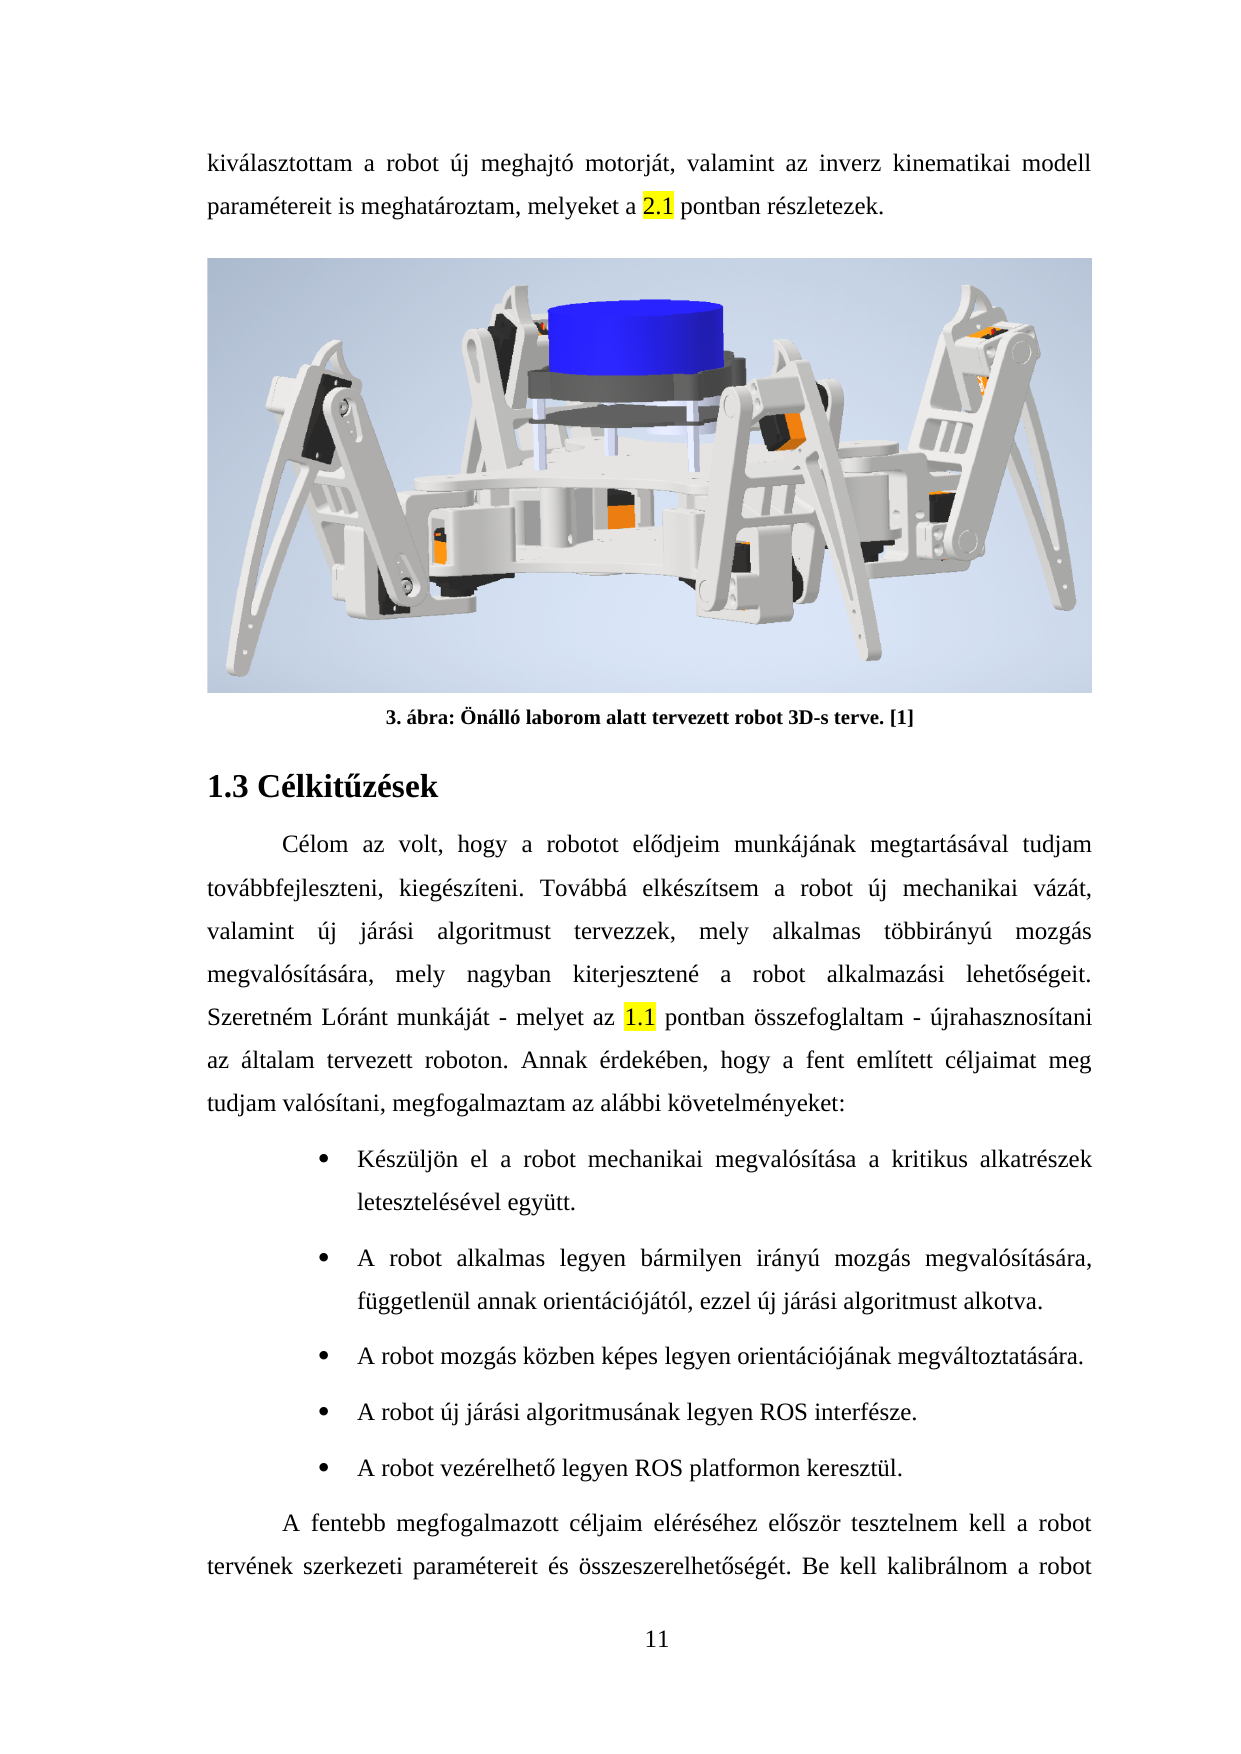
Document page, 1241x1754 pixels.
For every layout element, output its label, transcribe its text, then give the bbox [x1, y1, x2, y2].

picture [207, 258, 1092, 693]
list A robot vezérelhető legyen ROS platformon keresztül. [319, 1453, 1092, 1481]
list Készüljön el a robot mechanikai megvalósítása a kritikus alkatrészek letesztelésével együtt. [319, 1144, 1092, 1216]
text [207, 1508, 1092, 1580]
list A robot új járási algoritmusának legyen ROS interfésze. [319, 1397, 1092, 1426]
list A robot alkalmas legyen bármilyen irányú mozgás megvalósítására, függetlenül annak orientációjától, ezzel új járási algoritmust alkotva. [319, 1243, 1092, 1314]
text 3. ábra: Önálló laborom alatt tervezett robot 3D-s terve. [207, 705, 1092, 729]
list A robot mozgás közben képes legyen orientációjának megváltoztatására. [319, 1341, 1092, 1370]
subtitle Célkitűzések [207, 766, 1092, 804]
text Célom az volt, hogy a robotot elődjeim munkájának megtartásával tudjam továbbfejleszteni, kiegészíteni. Továbbá elkészítsem a robot új mechanikai vázát, valamint új járási algoritmust tervezzek, mely alkalmas többirányú mozgás megvalósítására, mely nagyban kiterjesztené a robot alkalmazási lehetőségeit. Szeretném Lóránt munkáját - melyet az 1.1 pontban összefoglaltam - újrahasznosítani az általam tervezett roboton. Annak érdekében, hogy a fent említett céljaimat meg tudjam valósítani, megfogalmaztam az alábbi követelményeket: [207, 829, 1092, 1117]
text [207, 148, 1092, 219]
